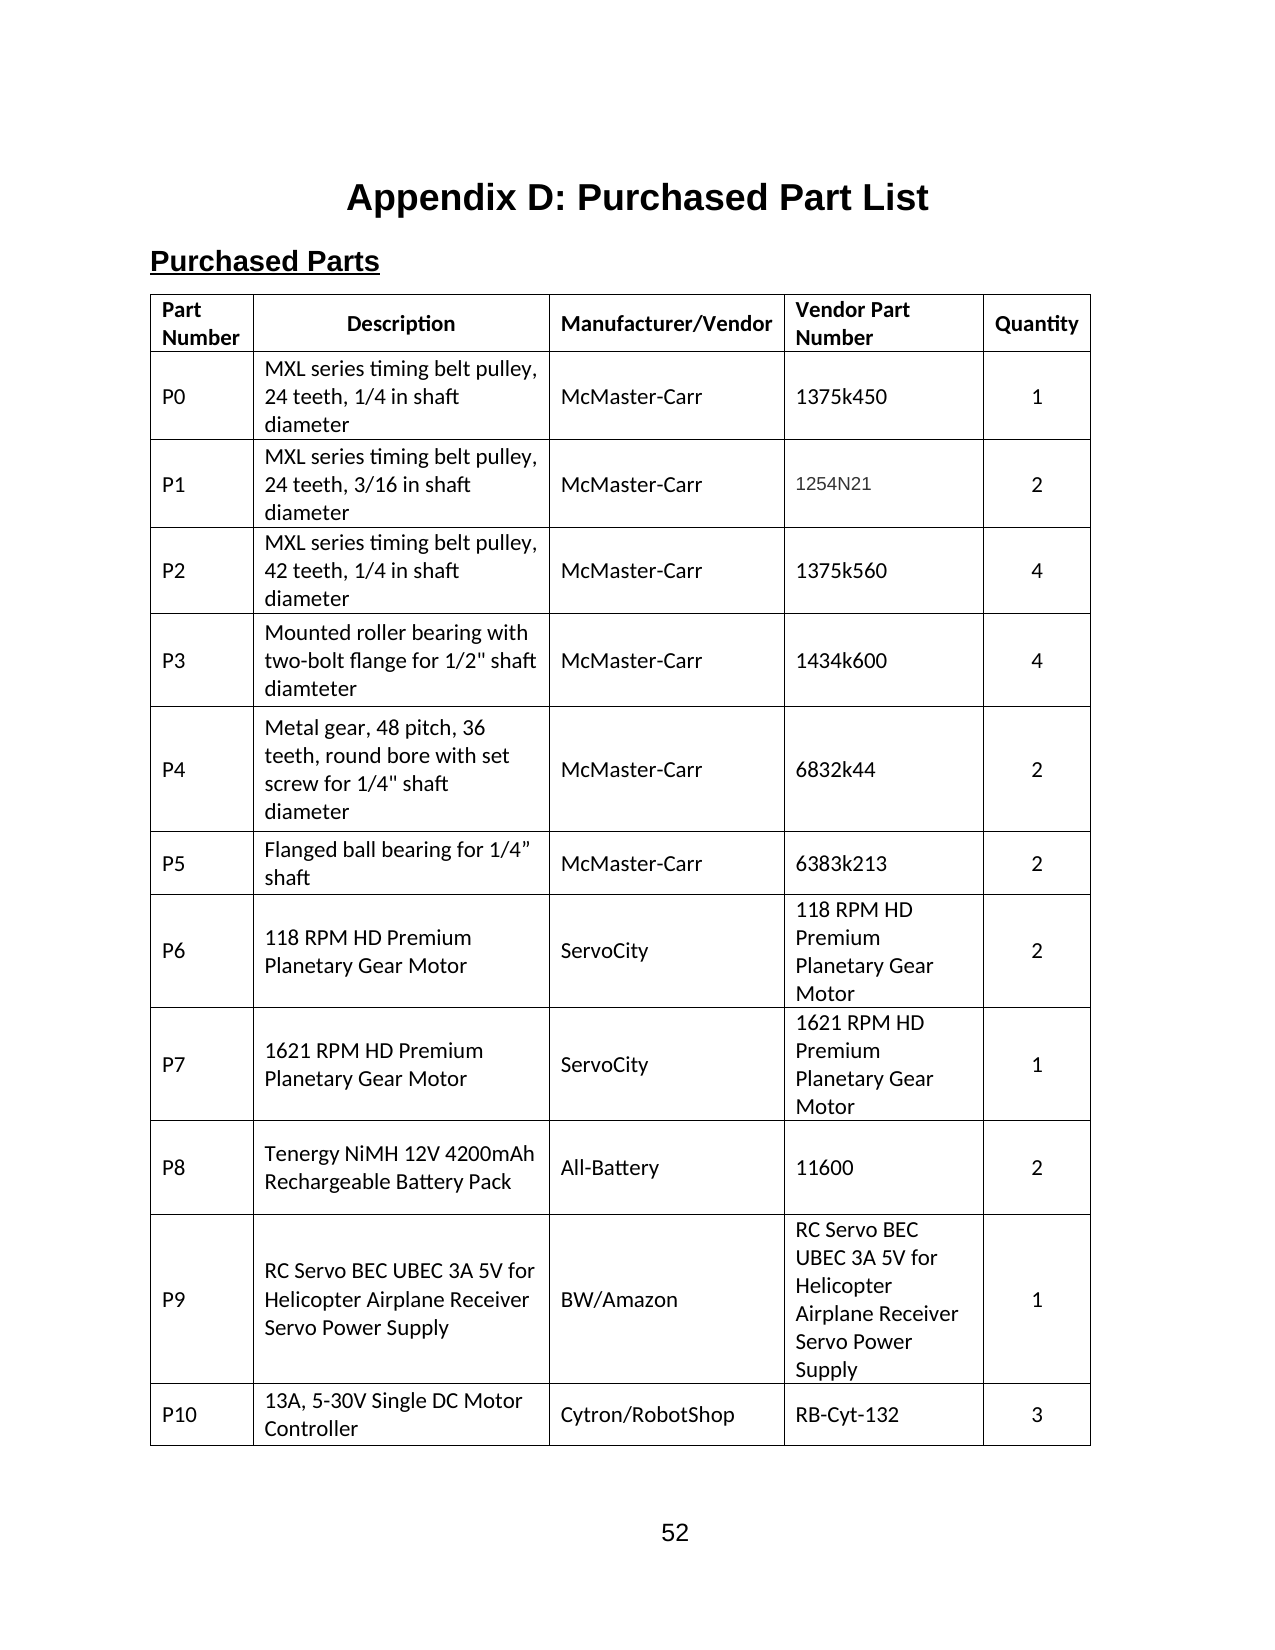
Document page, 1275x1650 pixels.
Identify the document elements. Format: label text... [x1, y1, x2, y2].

table_cell 2 [984, 832, 1090, 894]
table_cell 1375k450 [785, 352, 983, 439]
table_cell 4 [984, 528, 1090, 612]
table_cell P4 [151, 707, 253, 831]
table_header Part Number [151, 295, 253, 351]
table_cell 1434k600 [785, 614, 983, 706]
table_cell MXL series timing belt pulley, 24 teeth, 1/4 in shaft diameter [254, 352, 549, 439]
table_cell 118 RPM HD Premium Planetary Gear Motor [254, 895, 549, 1007]
table_cell P9 [151, 1215, 253, 1383]
table_cell 6832k44 [785, 707, 983, 831]
table_cell 3 [984, 1384, 1090, 1445]
table_cell McMaster-Carr [550, 352, 784, 439]
table_cell Flanged ball bearing for 1/4” shaft [254, 832, 549, 894]
table_cell 2 [984, 707, 1090, 831]
table_cell McMaster-Carr [550, 614, 784, 706]
table_cell P1 [151, 440, 253, 527]
table_cell MXL series timing belt pulley, 42 teeth, 1/4 in shaft diameter [254, 528, 549, 612]
table_cell P2 [151, 528, 253, 612]
subtitle Purchased Parts [150, 244, 1125, 277]
table_cell 11600 [785, 1121, 983, 1214]
table_cell ServoCity [550, 895, 784, 1007]
table_cell 6383k213 [785, 832, 983, 894]
table_header Quantity [984, 295, 1090, 351]
table_cell 1 [984, 352, 1090, 439]
table_cell RB-Cyt-132 [785, 1384, 983, 1445]
table_header Vendor Part Number [785, 295, 983, 351]
table_cell P7 [151, 1008, 253, 1120]
table_cell 118 RPM HD Premium Planetary Gear Motor [785, 895, 983, 1007]
table_cell All-Battery [550, 1121, 784, 1214]
table_cell RC Servo BEC UBEC 3A 5V for Helicopter Airplane Receiver Servo Power Supply [254, 1215, 549, 1383]
table_cell McMaster-Carr [550, 440, 784, 527]
table_cell RC Servo BEC UBEC 3A 5V for Helicopter Airplane Receiver Servo Power Supply [785, 1215, 983, 1383]
table_cell McMaster-Carr [550, 707, 784, 831]
table_cell 1375k560 [785, 528, 983, 612]
table_cell 2 [984, 440, 1090, 527]
table_cell P10 [151, 1384, 253, 1445]
table_cell Mounted roller bearing with two-bolt flange for 1/2" shaft diamteter [254, 614, 549, 706]
subtitle Appendix D: Purchased Part List [150, 175, 1125, 218]
table_cell MXL series timing belt pulley, 24 teeth, 3/16 in shaft diameter [254, 440, 549, 527]
table_cell 2 [984, 1121, 1090, 1214]
table_cell P8 [151, 1121, 253, 1214]
table_cell P3 [151, 614, 253, 706]
table_cell BW/Amazon [550, 1215, 784, 1383]
table_cell 1 [984, 1008, 1090, 1120]
table_cell 13A, 5-30V Single DC Motor Controller [254, 1384, 549, 1445]
table_cell P0 [151, 352, 253, 439]
table_cell P6 [151, 895, 253, 1007]
table_cell 1254N21 [785, 440, 983, 527]
table_cell 1621 RPM HD Premium Planetary Gear Motor [254, 1008, 549, 1120]
table_cell P5 [151, 832, 253, 894]
table_cell 4 [984, 614, 1090, 706]
table_cell Cytron/RobotShop [550, 1384, 784, 1445]
table_cell McMaster-Carr [550, 528, 784, 612]
table_cell 1 [984, 1215, 1090, 1383]
table_cell Metal gear, 48 pitch, 36 teeth, round bore with set screw for 1/4" shaft diameter [254, 707, 549, 831]
table_cell 1621 RPM HD Premium Planetary Gear Motor [785, 1008, 983, 1120]
table_cell Tenergy NiMH 12V 4200mAh Rechargeable Battery Pack [254, 1121, 549, 1214]
table_header Manufacturer/Vendor [550, 295, 784, 351]
table_cell ServoCity [550, 1008, 784, 1120]
table_header Description [254, 295, 549, 351]
table_cell McMaster-Carr [550, 832, 784, 894]
table_cell 2 [984, 895, 1090, 1007]
